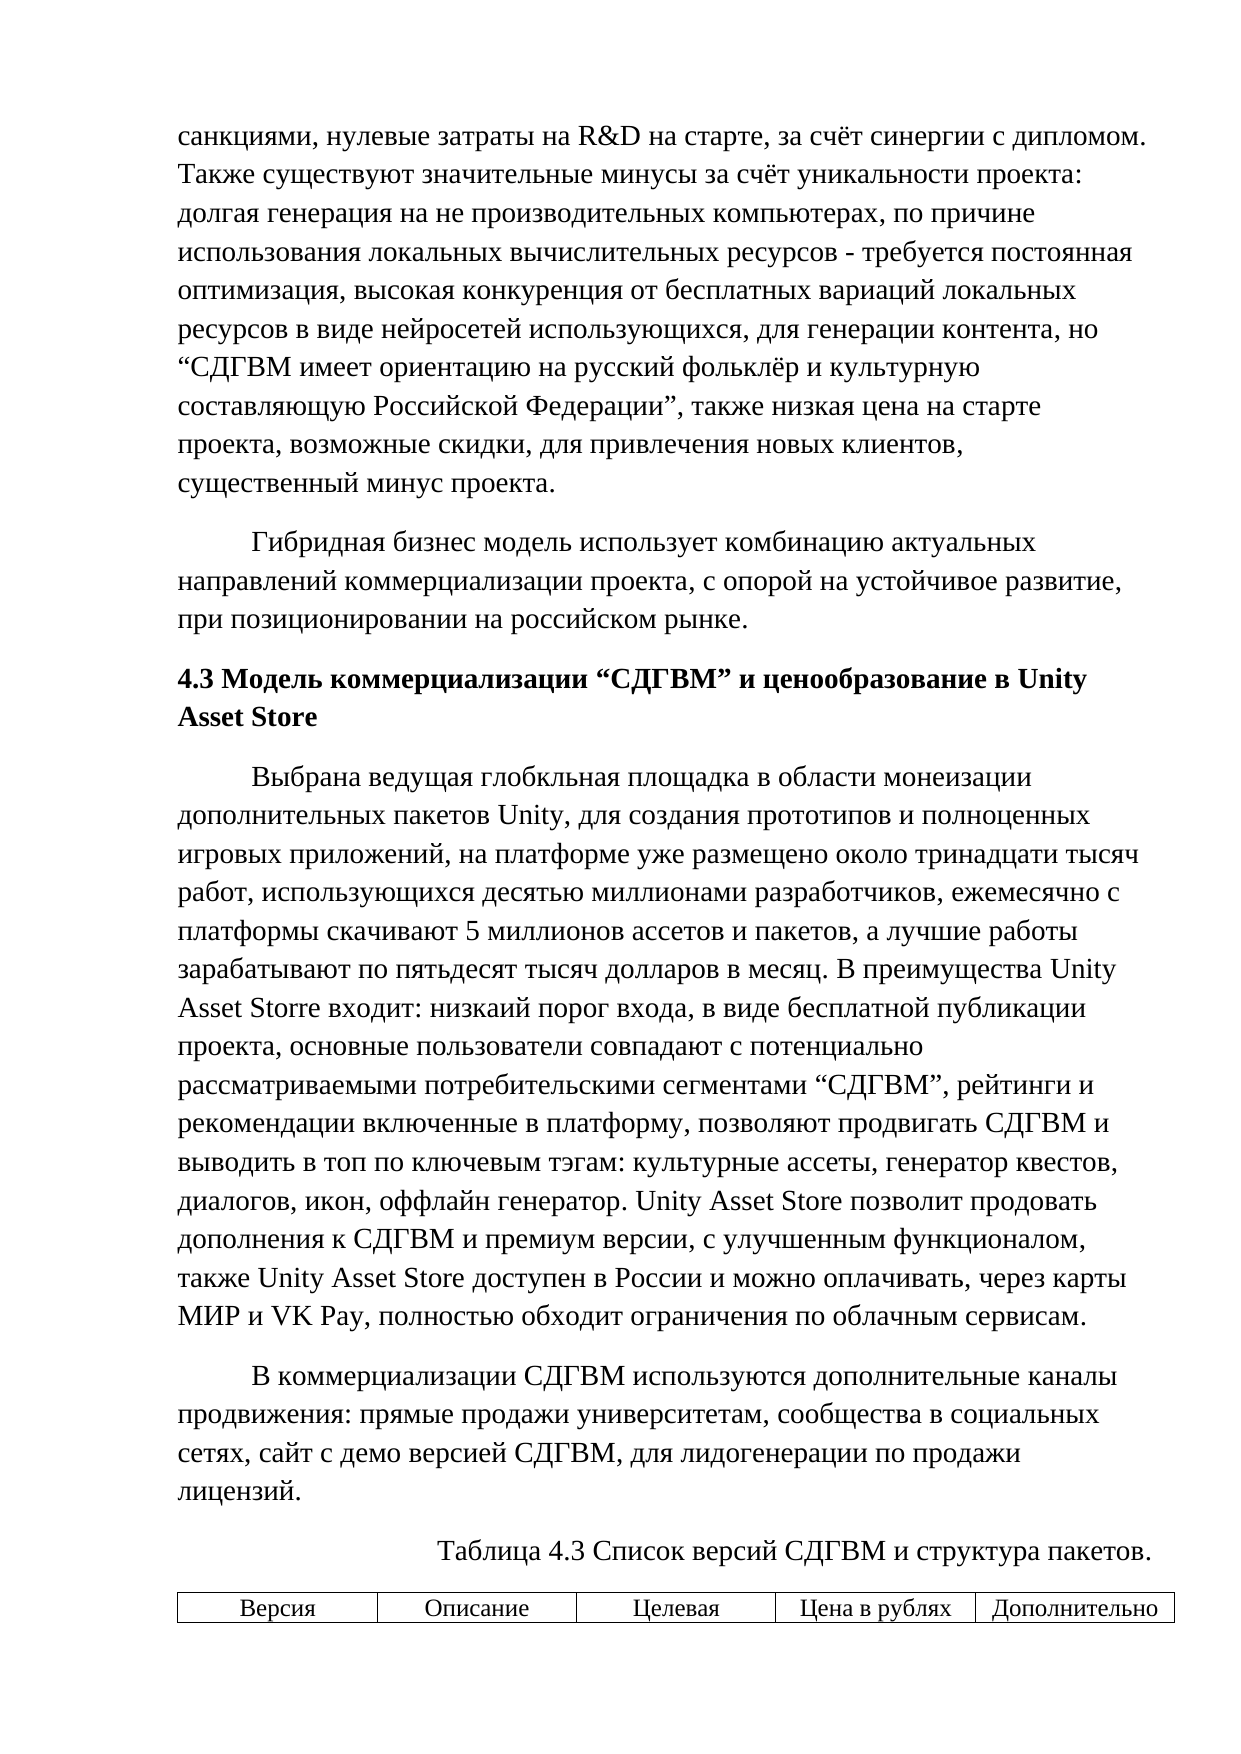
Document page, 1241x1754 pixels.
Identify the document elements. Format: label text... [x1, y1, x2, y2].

text Таблица 4.3 Список версий СДГВМ и структура пакетов. [177, 1533, 1152, 1566]
table_header Дополнительно [976, 1593, 1174, 1622]
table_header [776, 1593, 975, 1622]
table_header Описание [378, 1593, 576, 1622]
text Выбрана ведущая глобкльная площадка в области монеизации дополнительных пакетов Unity, для создания прототипов и полноценных игровых приложений, на платформе уже размещено около тринадцати тысяч работ, использующихся десятью миллионами разработчиков, ежемесячно с платформы скачивают 5 миллионов ассетов и пакетов, а лучшие работы зарабатывают по пятьдесят тысяч долларов в месяц. В преимущества Unity Asset Storre входит: низкаий порог входа, в виде бесплатной публикации проекта, основные пользователи совпадают с потенциально рассматриваемыми потребительскими сегментами “СДГВМ”, рейтинги и рекомендации включенные в платформу, позволяют продвигать СДГВМ и выводить в топ по ключевым тэгам: культурные ассеты, генератор квестов, диалогов, икон, оффлайн генератор. Unity Asset Store позволит продовать дополнения к СДГВМ и премиум версии, с улучшенным функционалом, также Unity Asset Store доступен в России и можно оплачивать, через карты МИР и VK Pay, полностью обходит ограничения по облачным сервисам. [177, 759, 1152, 1332]
text В коммерциализации СДГВМ используются дополнительные каналы продвижения: прямые продажи университетам, сообщества в социальных сетях, сайт с демо версией СДГВМ, для лидогенерации по продажи лицензий. [177, 1358, 1152, 1507]
text Гибридная бизнес модель использует комбинацию актуальных направлений коммерциализации проекта, с опорой на устойчивое развитие, при позиционировании на российском рынке. [177, 524, 1152, 635]
text 4.3 Модель коммерциализации “СДГВМ” и ценообразование в Unity Asset Store [177, 661, 1152, 733]
table_header Версия [178, 1593, 377, 1622]
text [177, 118, 1152, 498]
table_header Целевая аудитория [577, 1593, 775, 1622]
